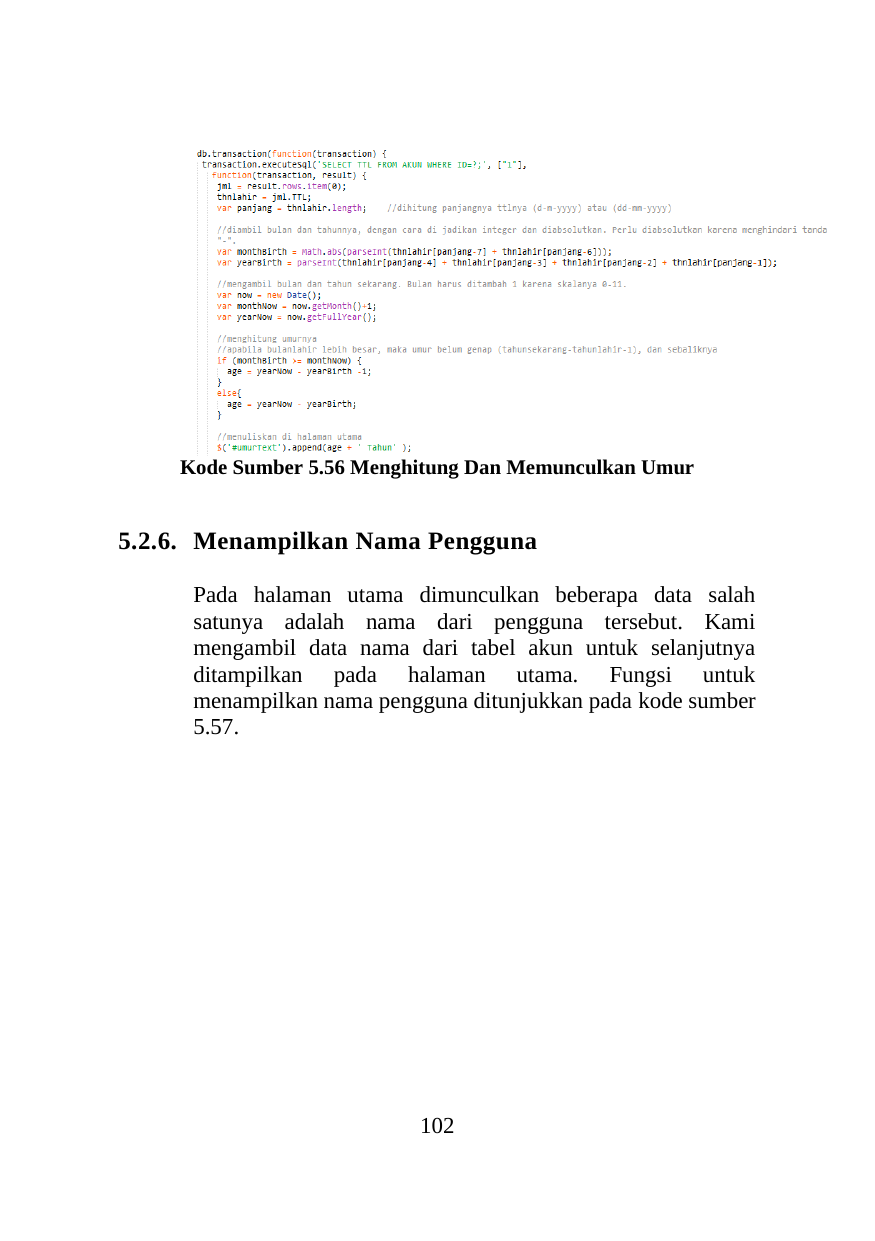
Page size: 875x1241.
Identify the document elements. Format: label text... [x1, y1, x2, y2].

text Kode Sumber 5.56 Menghitung Dan Memunculkan Umur [118, 455, 756, 479]
text Pada halaman utama dimunculkan beberapa data salah satunya adalah nama dari pengguna tersebut. Kami mengambil data nama dari tabel akun untuk selanjutnya ditampilkan pada halaman utama. Fungsi untuk menampilkan nama pengguna ditunjukkan pada kode sumber 5.57. [193, 582, 756, 740]
subtitle Menampilkan Nama Pengguna [118, 526, 756, 555]
picture [193, 147, 832, 456]
